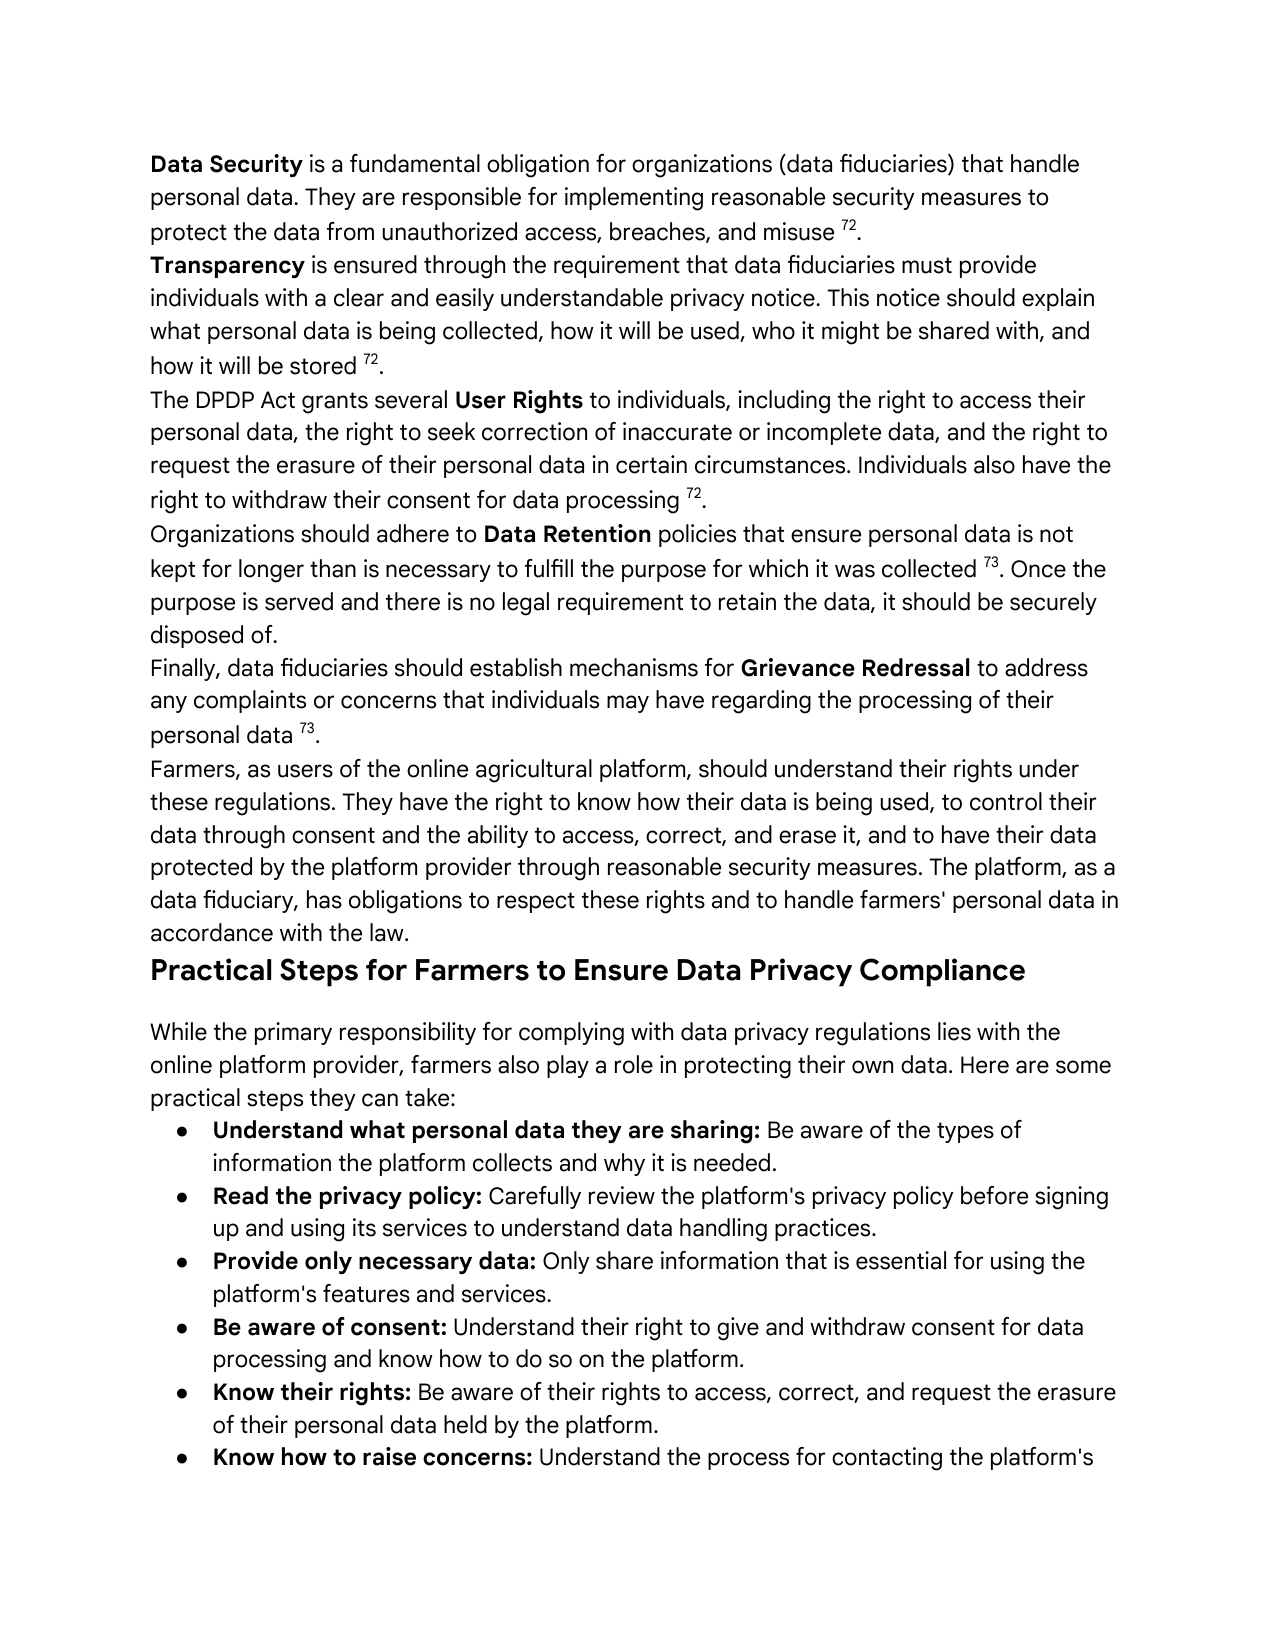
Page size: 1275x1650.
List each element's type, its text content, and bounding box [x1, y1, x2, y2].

list Understand what personal data they are sharing: Be aware of the types of information the platform collects and why it is needed. [175, 1117, 1125, 1178]
list Read the privacy policy: Carefully review the platform's privacy policy before signing up and using its services to understand data handling practices. [175, 1182, 1125, 1243]
text Transparency is ensured through the requirement that data fiduciaries must provide individuals with a clear and easily understandable privacy notice. This notice should explain what personal data is being collected, how it will be used, who it might be shared with, and how it will be stored 72. [150, 252, 1125, 381]
list Provide only necessary data: Only share information that is essential for using the platform's features and services. [175, 1247, 1125, 1309]
text Data Security is a fundamental obligation for organizations (data fiduciaries) that handle personal data. They are responsible for implementing reasonable security measures to protect the data from unauthorized access, breaches, and misuse 72. [150, 150, 1125, 247]
text While the primary responsibility for complying with data privacy regulations lies with the online platform provider, farmers also play a role in protecting their own data. Here are some practical steps they can take: [150, 1018, 1125, 1113]
list Know their rights: Be aware of their rights to access, correct, and request the erasure of their personal data held by the platform. [175, 1378, 1125, 1440]
text The DPDP Act grants several User Rights to individuals, including the right to access their personal data, the right to seek correction of inaccurate or incomplete data, and the right to request the erasure of their personal data in certain circumstances. Individuals also have the right to withdraw their consent for data processing 72. [150, 386, 1125, 516]
list Be aware of consent: Understand their right to give and withdraw consent for data processing and know how to do so on the platform. [175, 1313, 1125, 1374]
text Finally, data fiduciaries should establish mechanisms for Grievance Redressal to address any complaints or concerns that individuals may have regarding the processing of their personal data 73. [150, 654, 1125, 751]
text Farmers, as users of the online agricultural platform, should understand their rights under these regulations. They have the right to know how their data is being used, to control their data through consent and the ability to access, correct, and erase it, and to have their data protected by the platform provider through reasonable security measures. The platform, as a data fiduciary, has obligations to respect these rights and to handle farmers' personal data in accordance with the law. [150, 756, 1125, 948]
text Organizations should adhere to Data Retention policies that ensure personal data is not kept for longer than is necessary to fulfill the purpose for which it was collected 73. Once the purpose is served and there is no legal requirement to retain the data, it should be securely disposed of. [150, 520, 1125, 650]
subtitle Practical Steps for Farmers to Ensure Data Privacy Compliance [150, 952, 1125, 988]
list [175, 1444, 1125, 1472]
